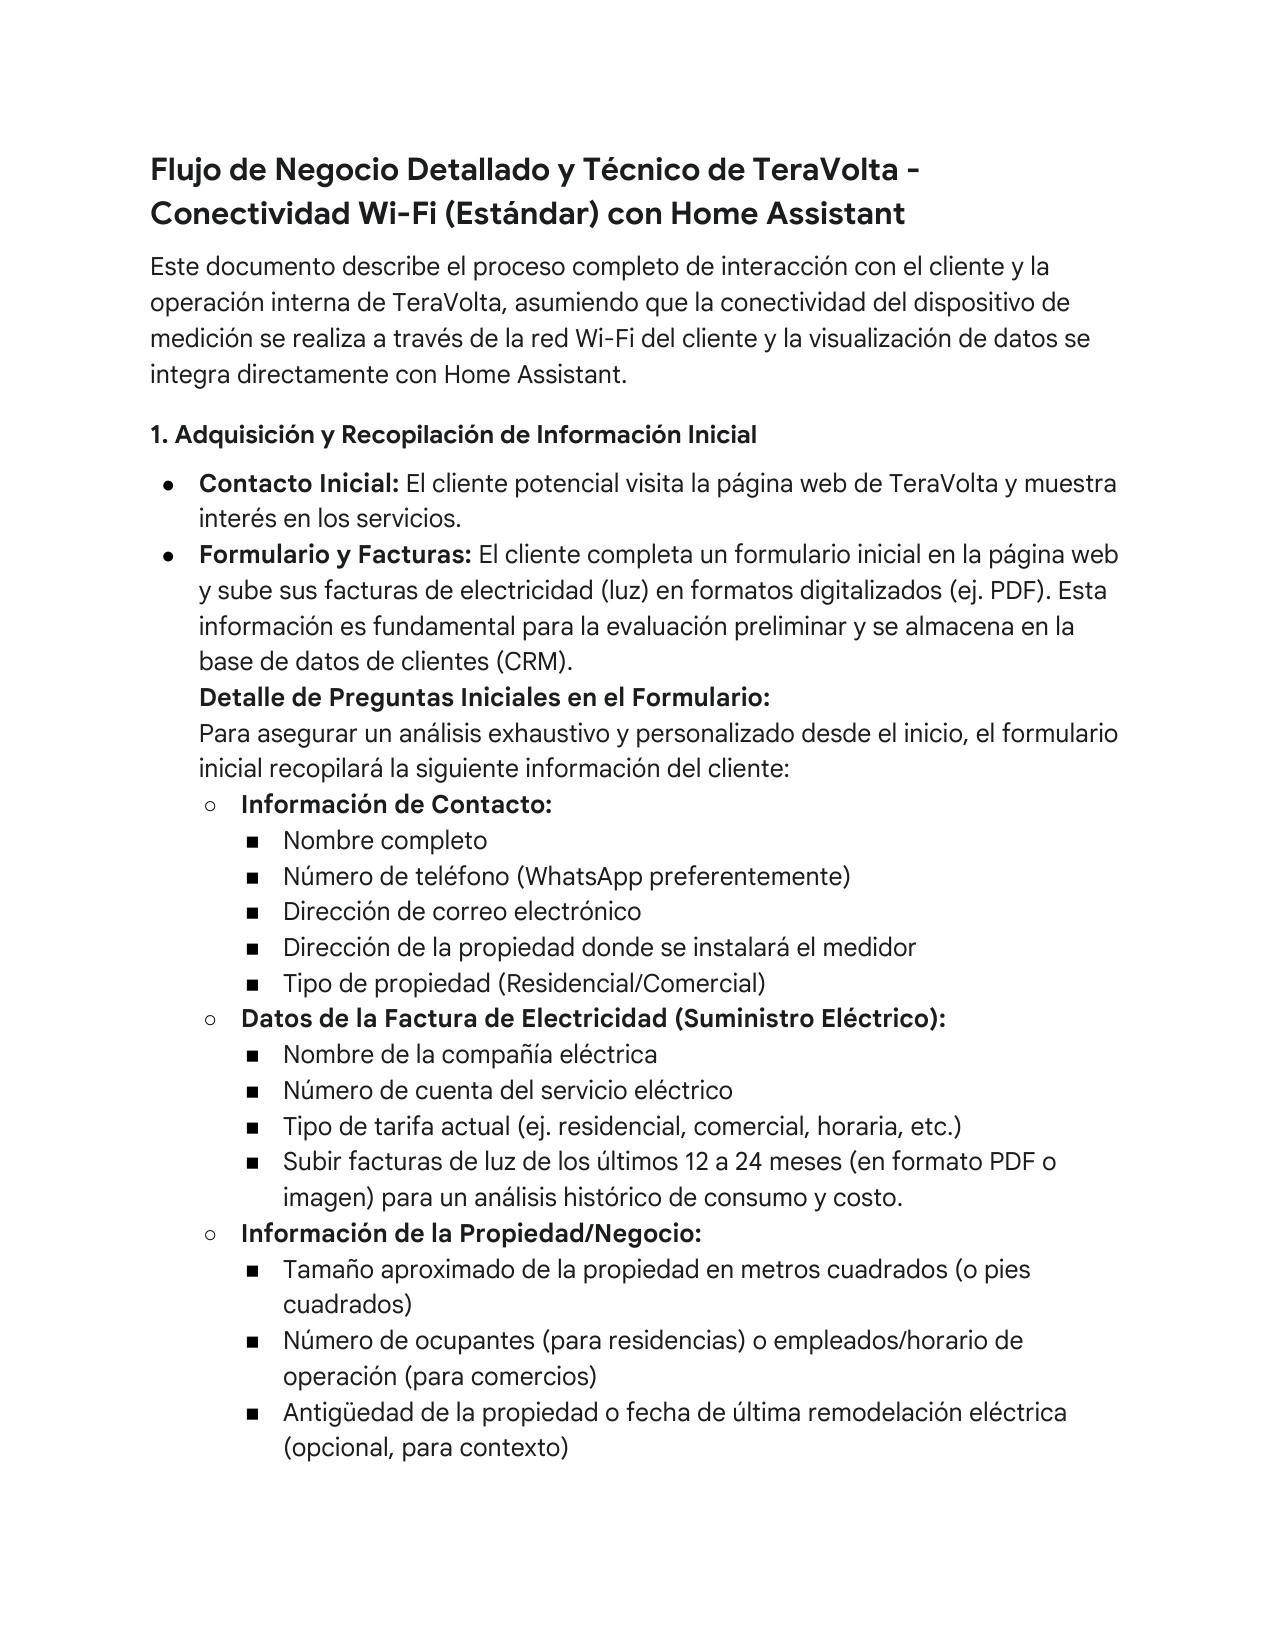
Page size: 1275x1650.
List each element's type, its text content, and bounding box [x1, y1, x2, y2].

list Nombre de la compañía eléctrica [245, 1039, 1125, 1071]
list Datos de la Factura de Electricidad (Suministro Eléctrico): [203, 1004, 1125, 1035]
list Información de Contacto: [203, 789, 1125, 821]
subtitle Flujo de Negocio Detallado y Técnico de TeraVolta - Conectividad Wi-Fi (Estándar) con Home Assistant [150, 150, 1125, 234]
list Información de la Propiedad/Negocio: [203, 1218, 1125, 1249]
list Nombre completo [245, 825, 1125, 856]
text Este documento describe el proceso completo de interacción con el cliente y la operación interna de TeraVolta, asumiendo que la conectividad del dispositivo de medición se realiza a través de la red Wi-Fi del cliente y la visualización de datos se integra directamente con Home Assistant. [150, 252, 1125, 390]
list Dirección de la propiedad donde se instalará el medidor [245, 932, 1125, 964]
list Subir facturas de luz de los últimos 12 a 24 meses (en formato PDF o imagen) para un análisis histórico de consumo y costo. [245, 1147, 1125, 1214]
list Antigüedad de la propiedad o fecha de última remodelación eléctrica (opcional, para contexto) [245, 1397, 1125, 1464]
list Número de teléfono (WhatsApp preferentemente) [245, 861, 1125, 892]
list Número de ocupantes (para residencias) o empleados/horario de operación (para comercios) [245, 1325, 1125, 1392]
list Formulario y Facturas: El cliente completa un formulario inicial en la página web y sube sus facturas de electricidad (luz) en formatos digitalizados (ej. PDF). Esta información es fundamental para la evaluación preliminar y se almacena en la base de datos de clientes (CRM). Detalle de Preguntas Iniciales en el Formulario: Para asegurar un análisis exhaustivo y personalizado desde el inicio, el formulario inicial recopilará la siguiente información del cliente: [161, 539, 1125, 785]
list Tamaño aproximado de la propiedad en metros cuadrados (o pies cuadrados) [245, 1254, 1125, 1321]
list Tipo de tarifa actual (ej. residencial, comercial, horaria, etc.) [245, 1111, 1125, 1142]
subtitle 1. Adquisición y Recopilación de Información Inicial [150, 419, 1125, 451]
list Tipo de propiedad (Residencial/Comercial) [245, 968, 1125, 999]
list Número de cuenta del servicio eléctrico [245, 1075, 1125, 1107]
list Contacto Inicial: El cliente potencial visita la página web de TeraVolta y muestra interés en los servicios. [161, 468, 1125, 535]
list Dirección de correo electrónico [245, 897, 1125, 928]
